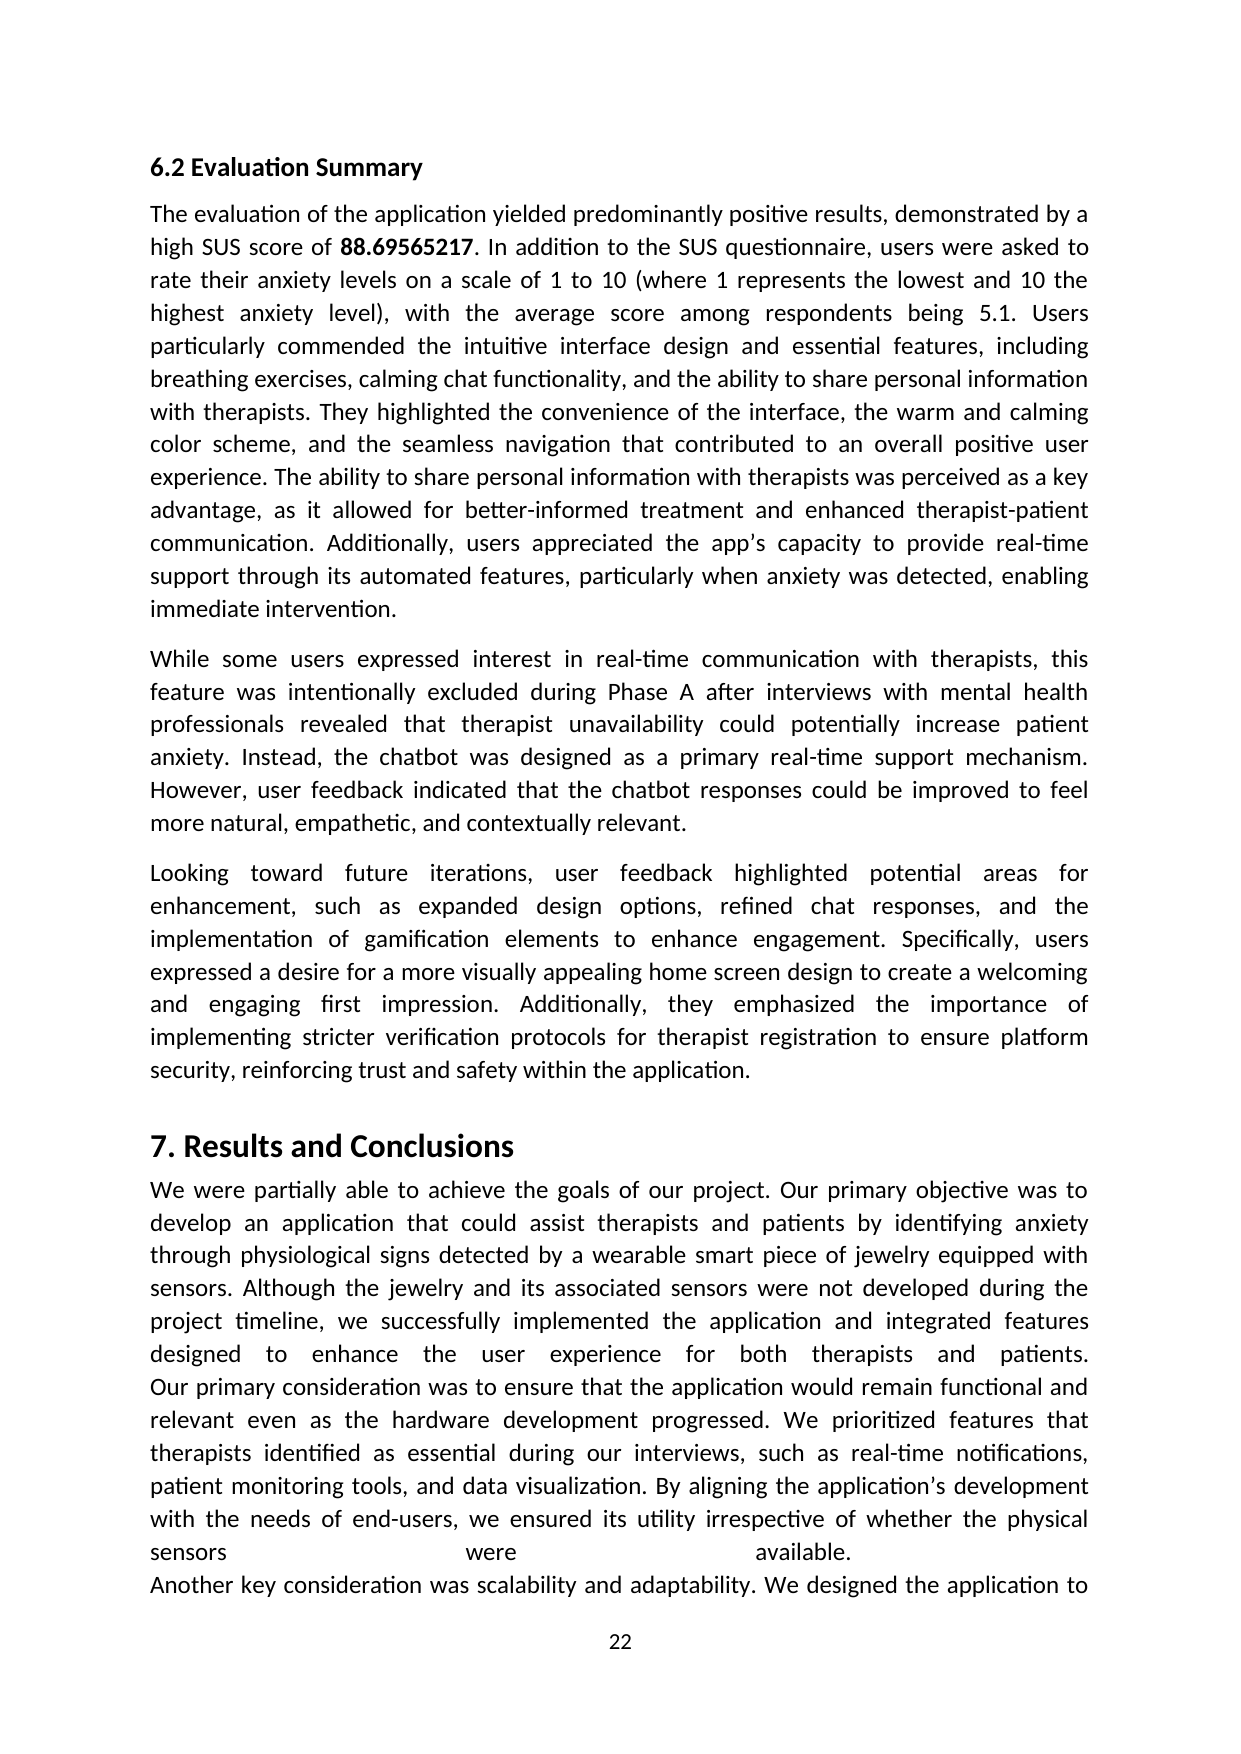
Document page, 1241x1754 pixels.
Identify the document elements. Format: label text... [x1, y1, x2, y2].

text The evaluation of the application yielded predominantly positive results, demonstrated by a high SUS score of 88.69565217. In addition to the SUS questionnaire, users were asked to rate their anxiety levels on a scale of 1 to 10 (where 1 represents the lowest and 10 the highest anxiety level), with the average score among respondents being 5.1. Users particularly commended the intuitive interface design and essential features, including breathing exercises, calming chat functionality, and the ability to share personal information with therapists. They highlighted the convenience of the interface, the warm and calming color scheme, and the seamless navigation that contributed to an overall positive user experience. The ability to share personal information with therapists was perceived as a key advantage, as it allowed for better-informed treatment and enhanced therapist-patient communication. Additionally, users appreciated the app’s capacity to provide real-time support through its automated features, particularly when anxiety was detected, enabling immediate intervention. [150, 198, 1090, 624]
subtitle 6.2 Evaluation Summary [150, 150, 1090, 183]
subtitle 7. Results and Conclusions [150, 1125, 1090, 1166]
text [150, 1174, 1090, 1599]
text Looking toward future iterations, user feedback highlighted potential areas for enhancement, such as expanded design options, refined chat responses, and the implementation of gamification elements to enhance engagement. Specifically, users expressed a desire for a more visually appealing home screen design to create a welcoming and engaging first impression. Additionally, they emphasized the importance of implementing stricter verification protocols for therapist registration to ensure platform security, reinforcing trust and safety within the application. [150, 857, 1090, 1085]
text While some users expressed interest in real-time communication with therapists, this feature was intentionally excluded during Phase A after interviews with mental health professionals revealed that therapist unavailability could potentially increase patient anxiety. Instead, the chatbot was designed as a primary real-time support mechanism. However, user feedback indicated that the chatbot responses could be improved to feel more natural, empathetic, and contextually relevant. [150, 643, 1090, 838]
